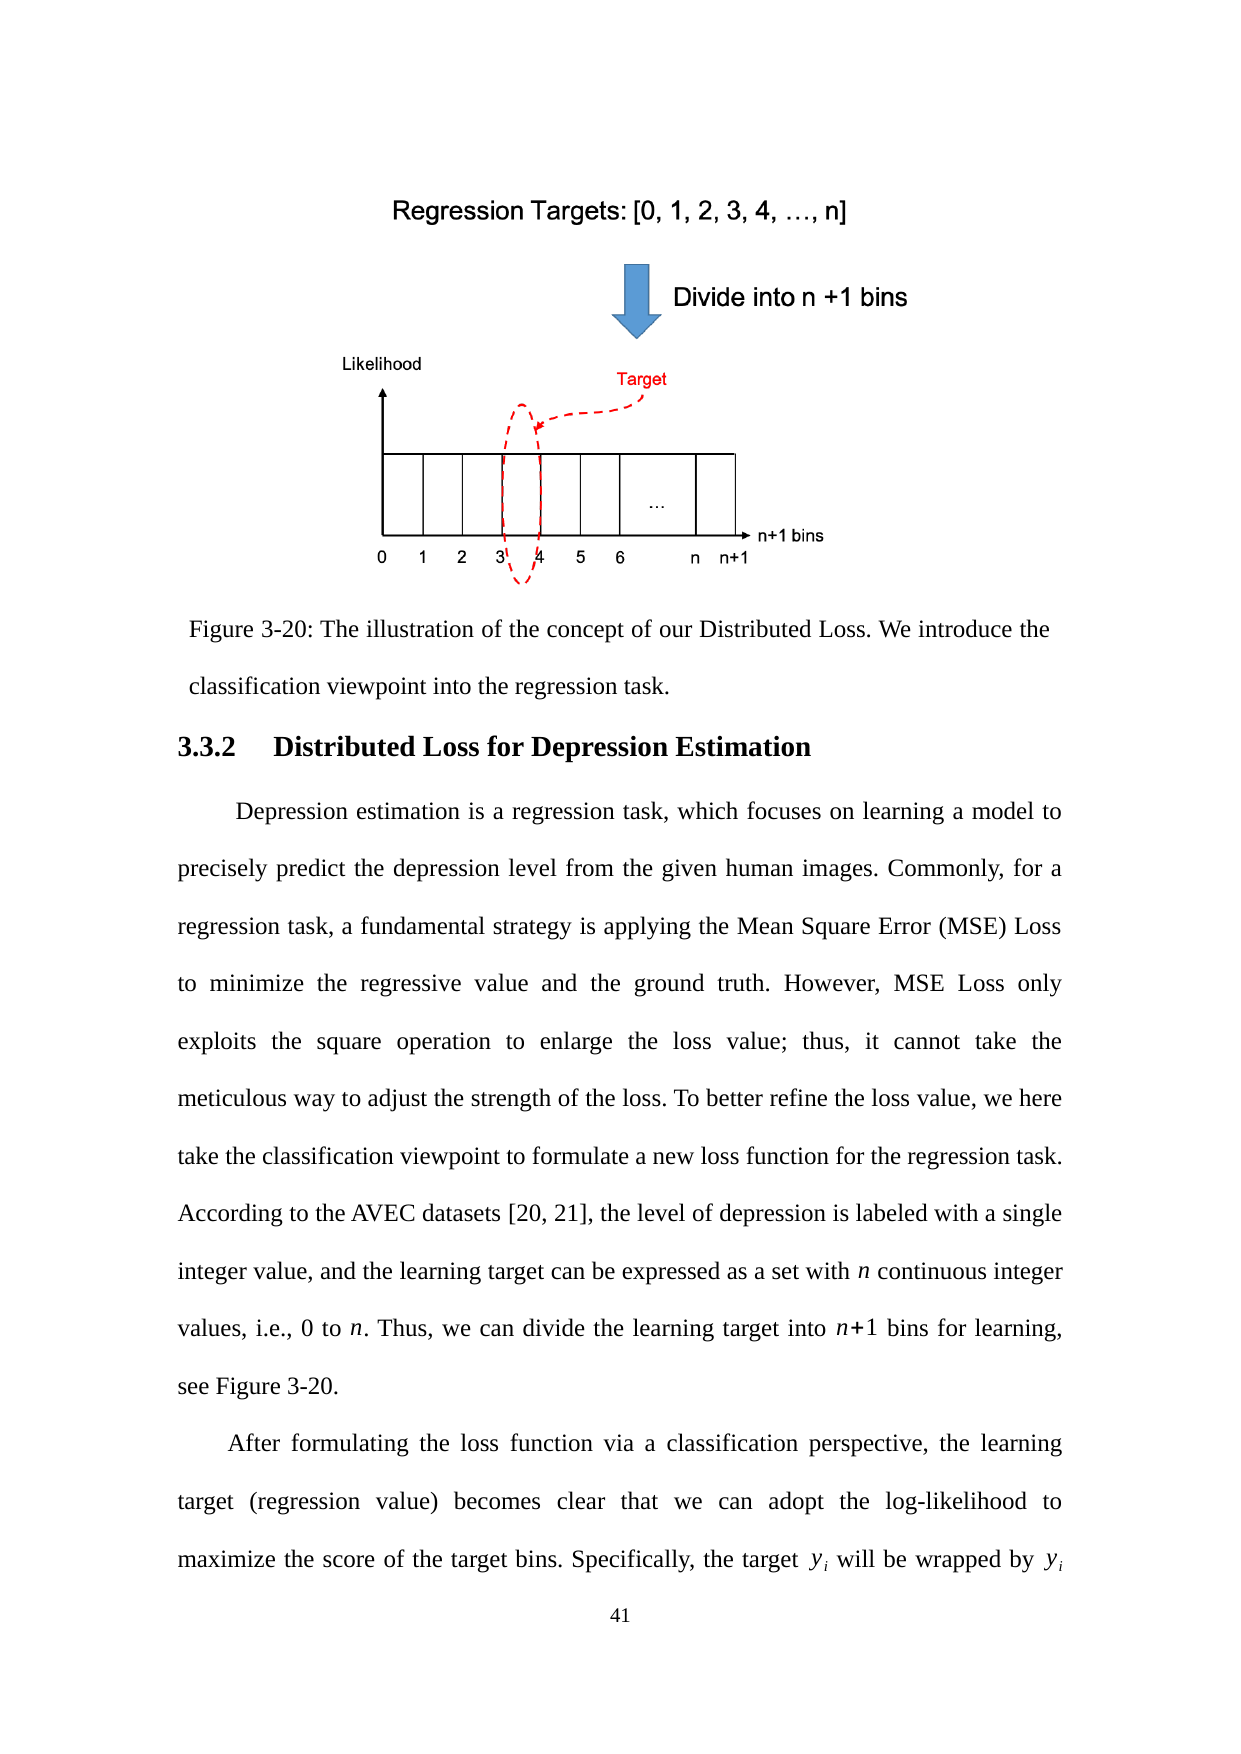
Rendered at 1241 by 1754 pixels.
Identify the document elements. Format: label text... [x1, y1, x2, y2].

subtitle Distributed Loss for Depression Estimation [177, 729, 1063, 762]
picture [285, 177, 954, 586]
table_header [177, 177, 1062, 614]
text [177, 1428, 1063, 1575]
